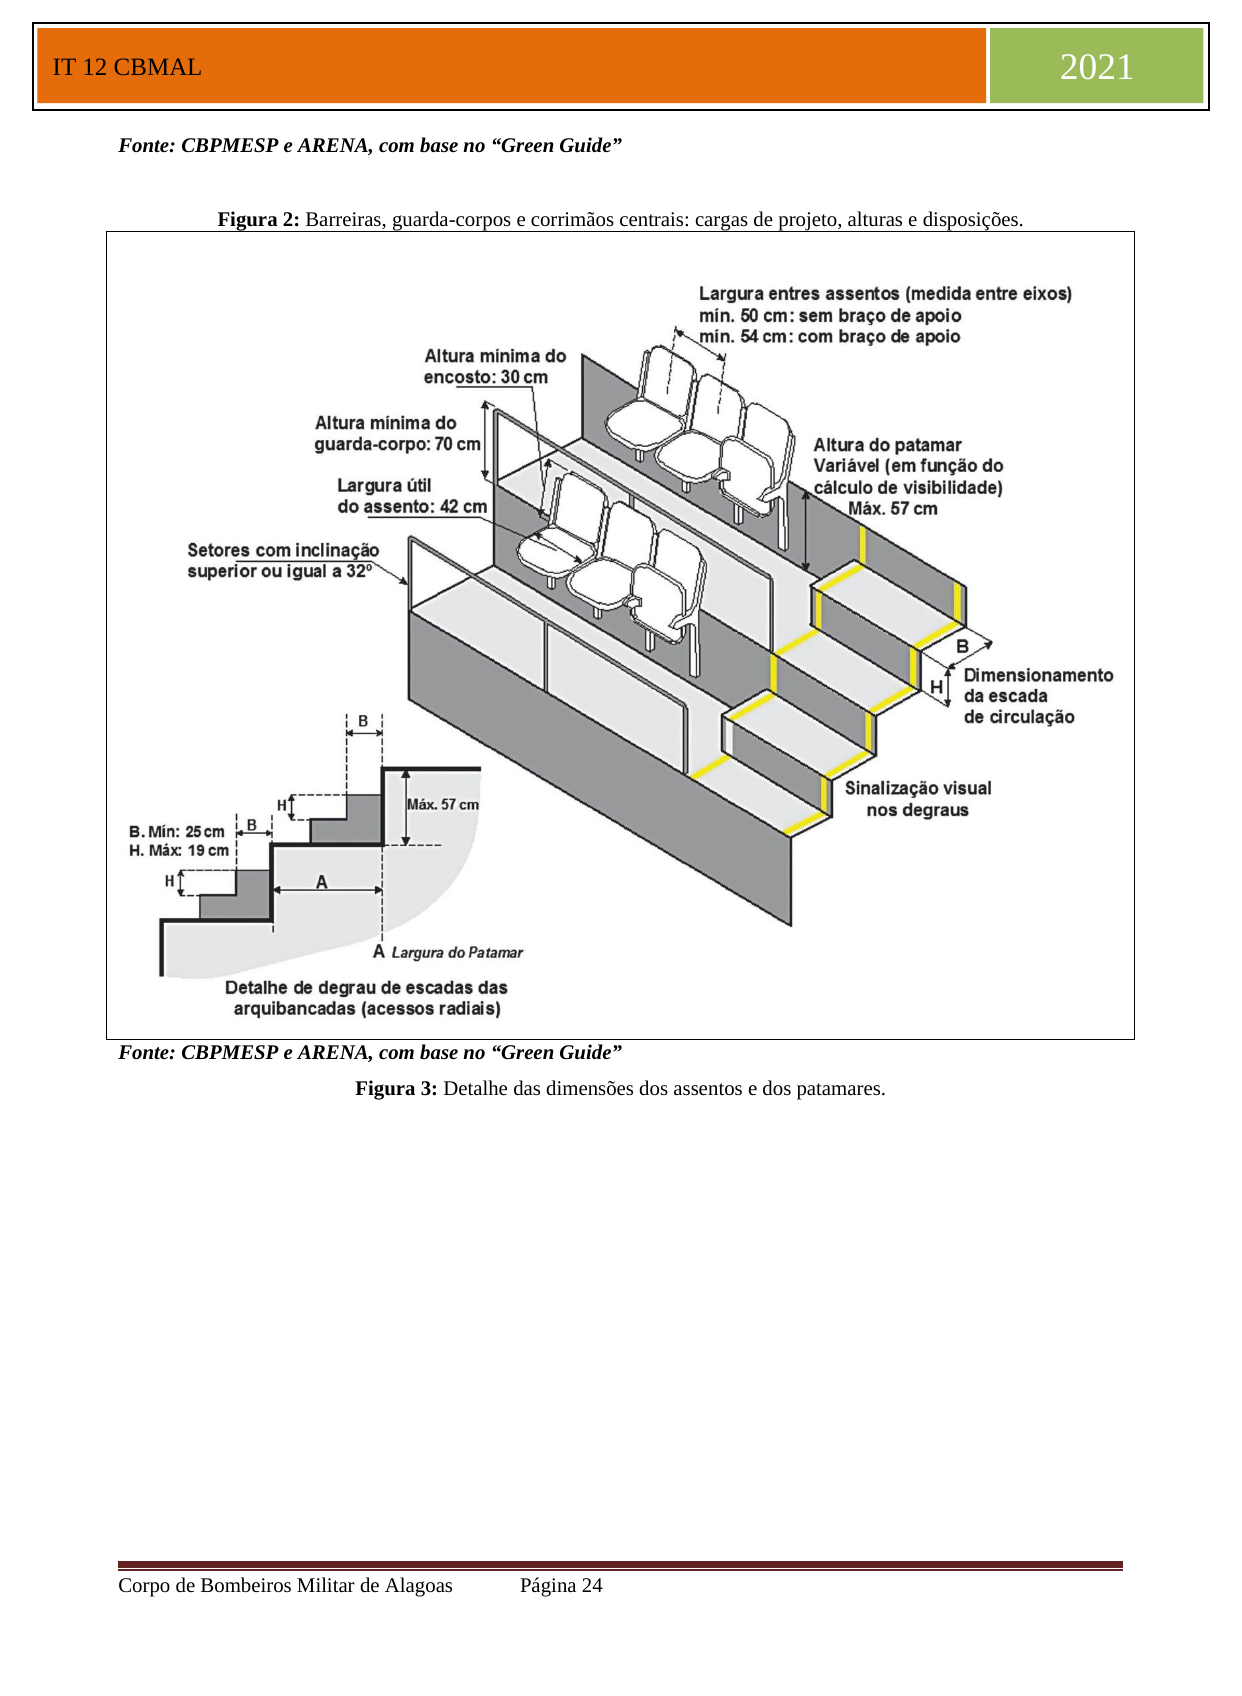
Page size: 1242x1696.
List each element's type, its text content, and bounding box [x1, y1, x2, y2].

subtitle Figura 2: Barreiras, guarda-corpos e corrimãos centrais: cargas de projeto, alturas e disposições. [118, 207, 1123, 231]
text Figura 3: Detalhe das dimensões dos assentos e dos patamares. [118, 1076, 1123, 1100]
subtitle Fonte: CBPMESP e ARENA, com base no “Green Guide” [118, 1040, 1123, 1064]
subtitle Fonte: CBPMESP e ARENA, com base no “Green Guide” [118, 132, 1123, 157]
table_header [107, 232, 1134, 1039]
